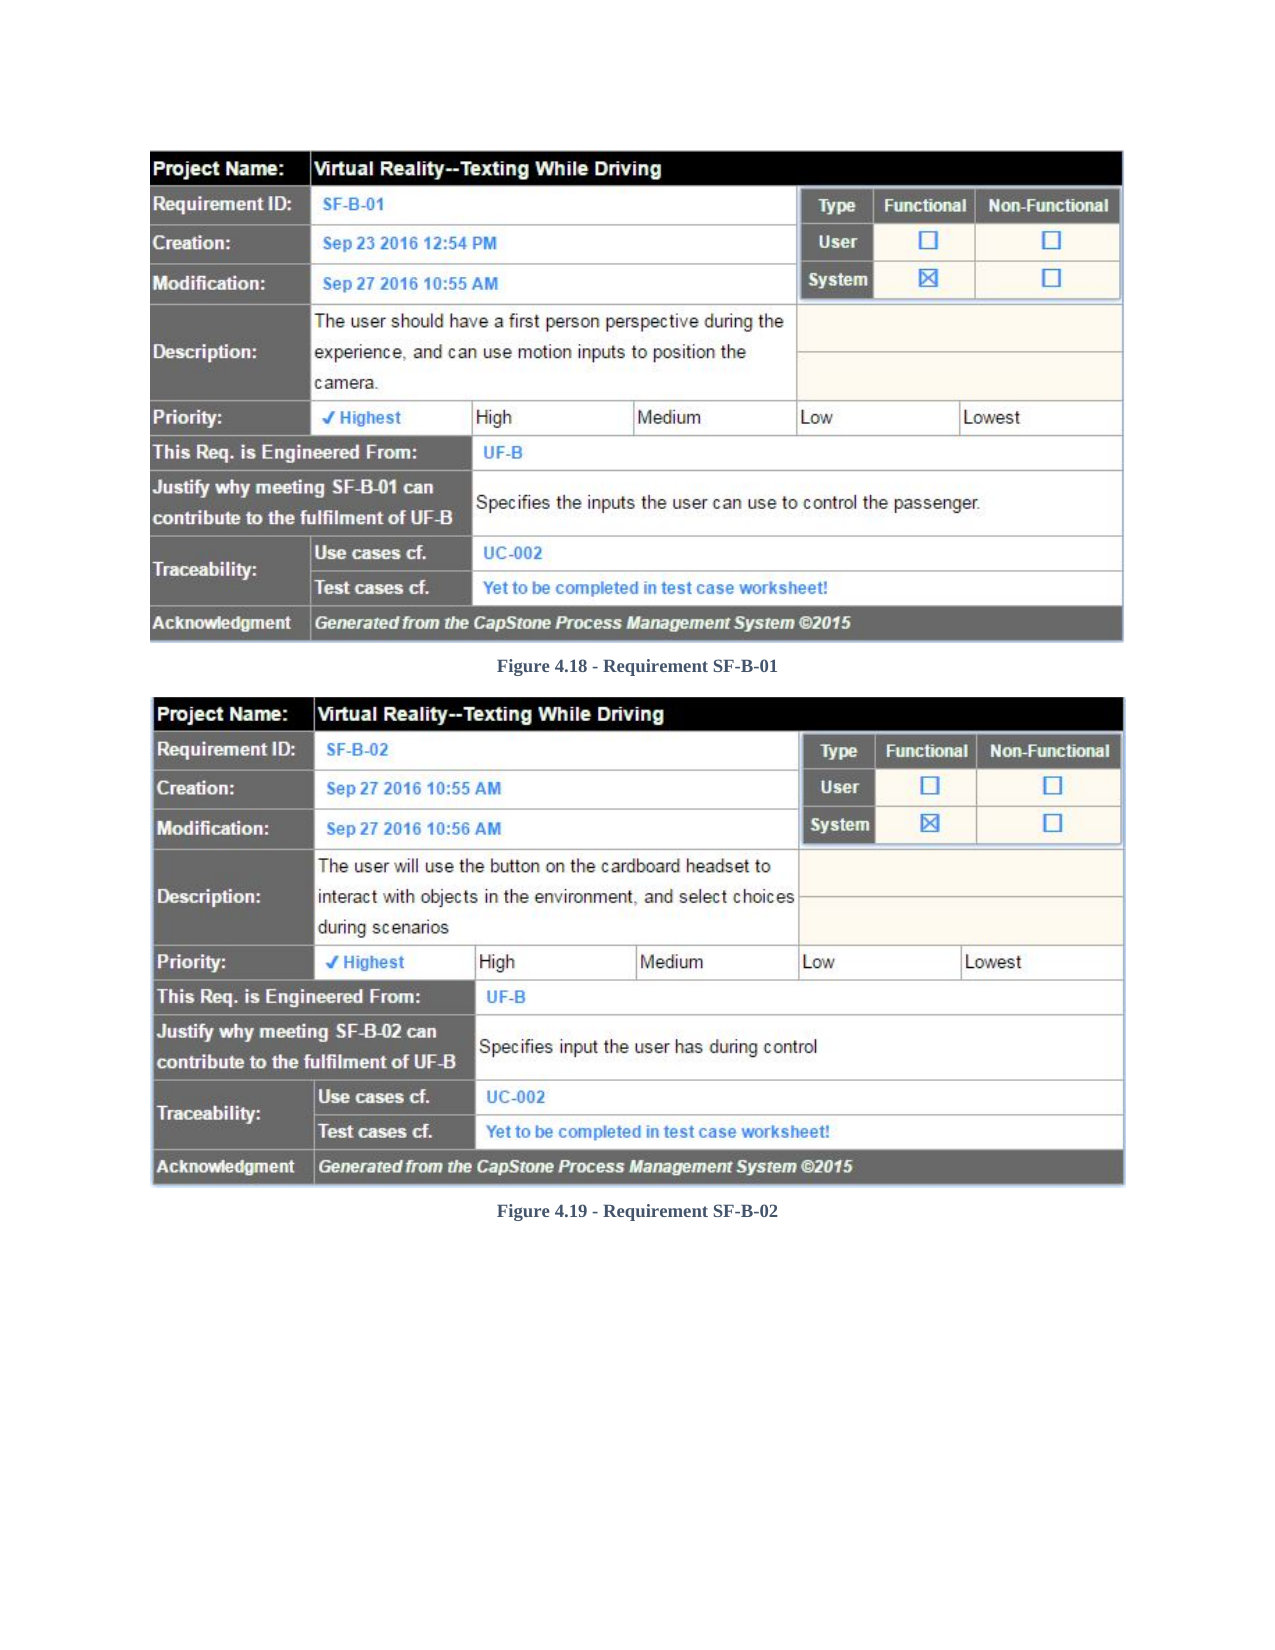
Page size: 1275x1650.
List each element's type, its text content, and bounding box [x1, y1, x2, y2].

picture [150, 150, 1125, 643]
picture [150, 697, 1126, 1188]
text Figure 4.19 - Requirement SF-B-02 [150, 1200, 1125, 1222]
text Figure 4.18 - Requirement SF-B-01 [150, 655, 1125, 676]
